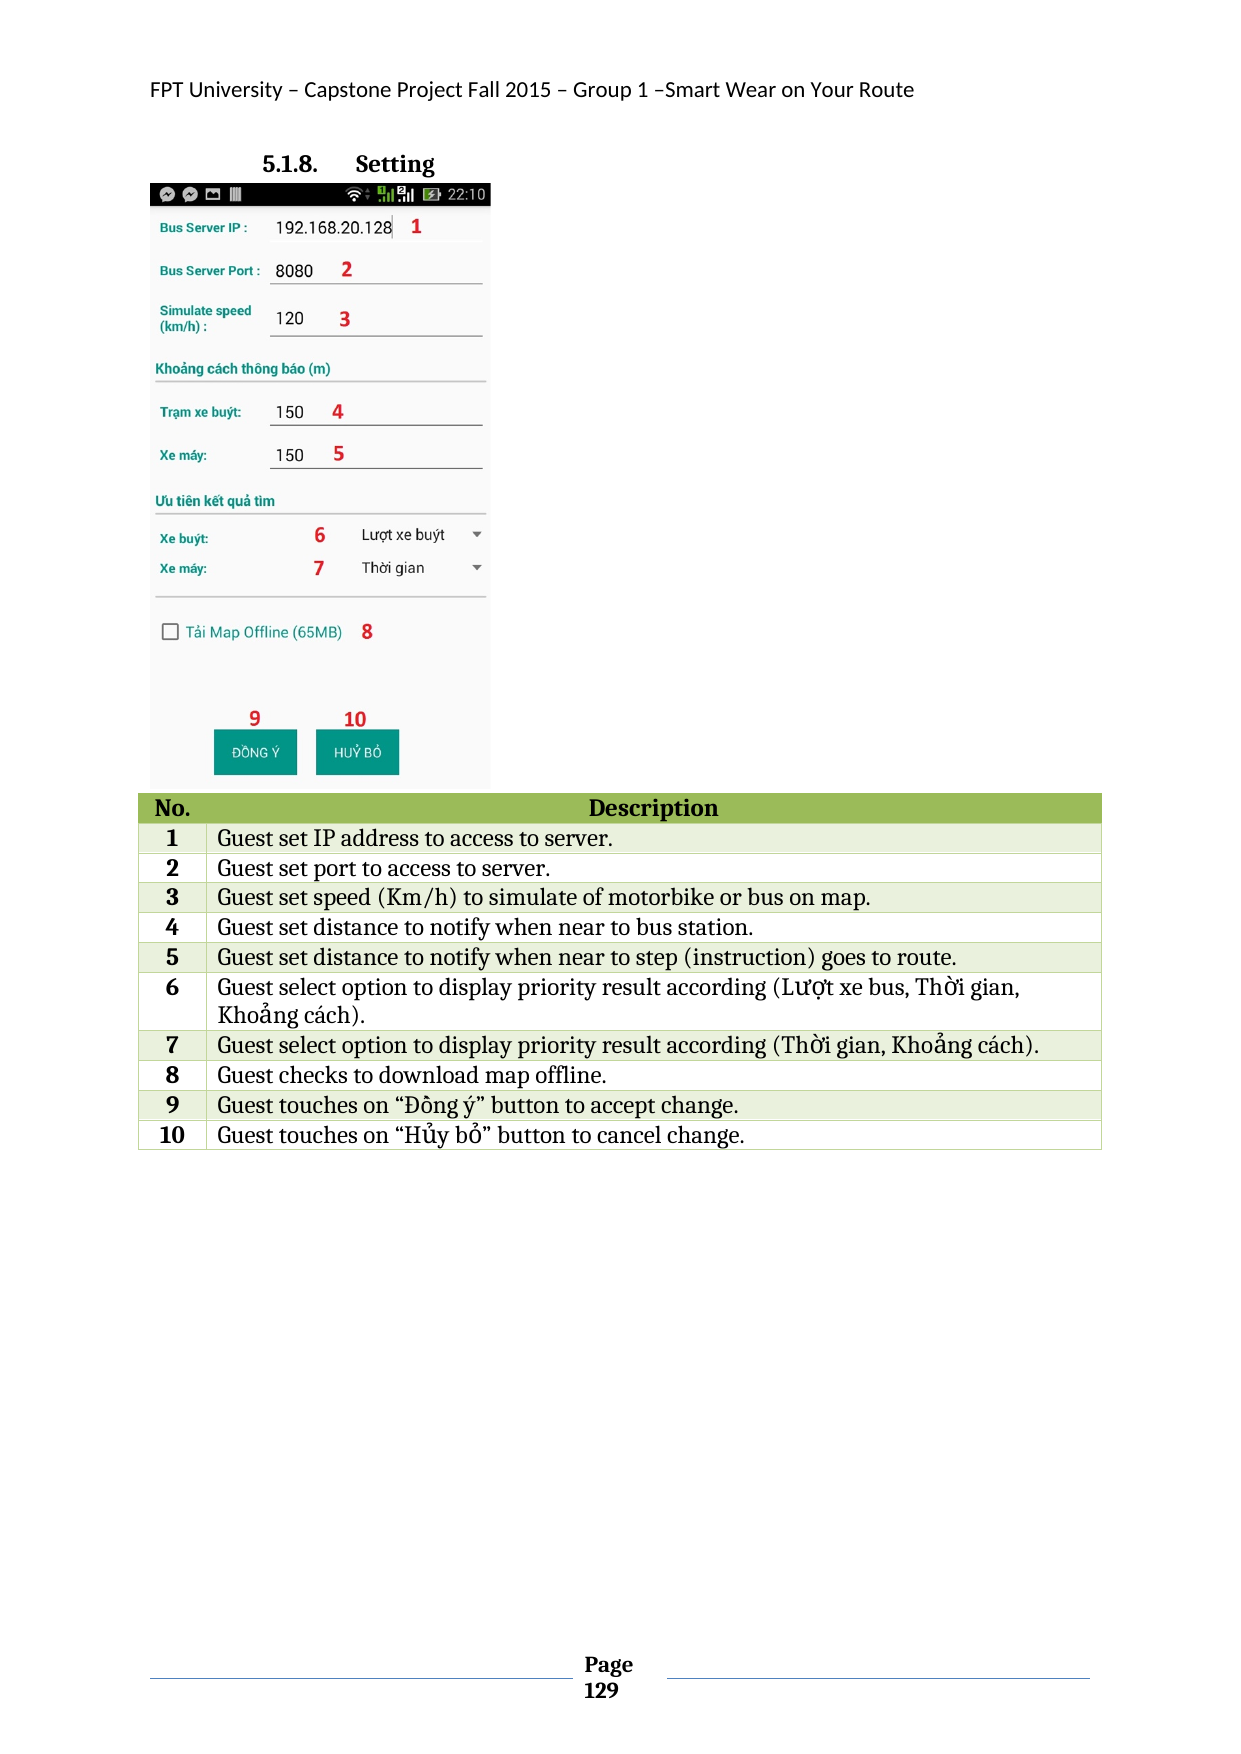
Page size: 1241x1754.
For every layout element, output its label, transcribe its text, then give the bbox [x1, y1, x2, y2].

table_cell 10 [139, 1121, 206, 1149]
table_cell 6 [139, 973, 206, 1030]
table_cell 7 [139, 1031, 206, 1060]
subtitle Setting [262, 150, 1090, 179]
table_cell 4 [139, 913, 206, 942]
table_cell 9 [139, 1091, 206, 1119]
table_cell Guest set distance to notify when near to step (instruction) goes to route. [207, 943, 1101, 972]
table_cell Guest set distance to notify when near to bus station. [207, 913, 1101, 942]
table_cell Guest set IP address to access to server. [207, 824, 1101, 852]
table_cell 1 [139, 824, 206, 852]
table_cell Guest set port to access to server. [207, 854, 1101, 882]
table_cell Guest select option to display priority result according (Lượt xe bus, Thời gian, Khoảng cách). [207, 973, 1101, 1030]
table_cell 8 [139, 1061, 206, 1090]
table_cell 3 [139, 883, 206, 912]
table_header Description [207, 794, 1101, 823]
table_cell Guest touches on “Đồng ý” button to accept change. [207, 1091, 1101, 1119]
table_cell Guest set speed (Km/h) to simulate of motorbike or bus on map. [207, 883, 1101, 912]
picture [150, 183, 491, 789]
table_cell Guest select option to display priority result according (Thời gian, Khoảng cách). [207, 1031, 1101, 1060]
table_cell 2 [139, 854, 206, 882]
table_cell 5 [139, 943, 206, 972]
table_cell Guest checks to download map offline. [207, 1061, 1101, 1090]
table_cell Guest touches on “Hủy bỏ” button to cancel change. [207, 1121, 1101, 1149]
table_header No. [139, 794, 206, 823]
